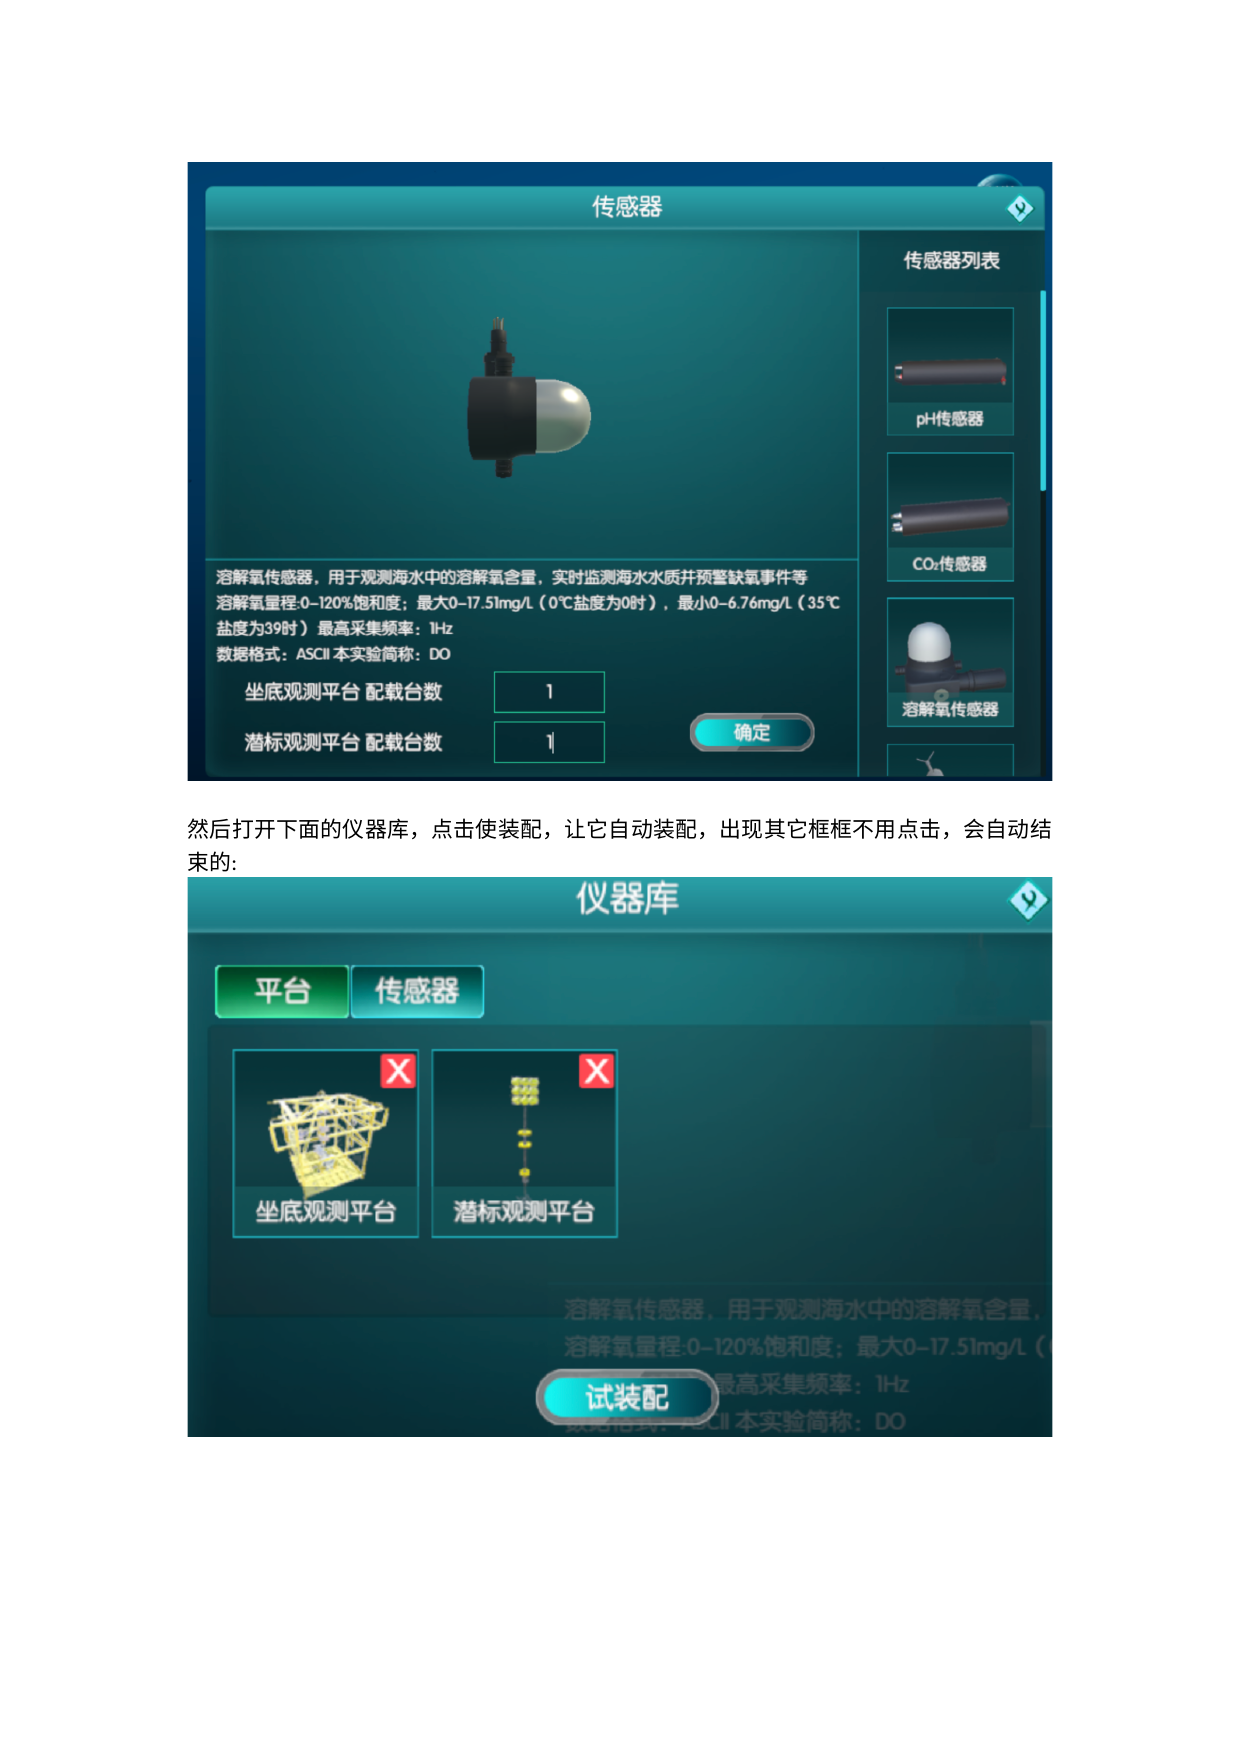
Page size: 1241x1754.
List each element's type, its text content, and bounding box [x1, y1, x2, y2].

picture [187, 877, 1053, 1437]
text 然后打开下面的仪器库，点击使装配，让它自动装配，出现其它框框不用点击，会自动结束的: [187, 812, 1053, 877]
picture [187, 162, 1053, 781]
